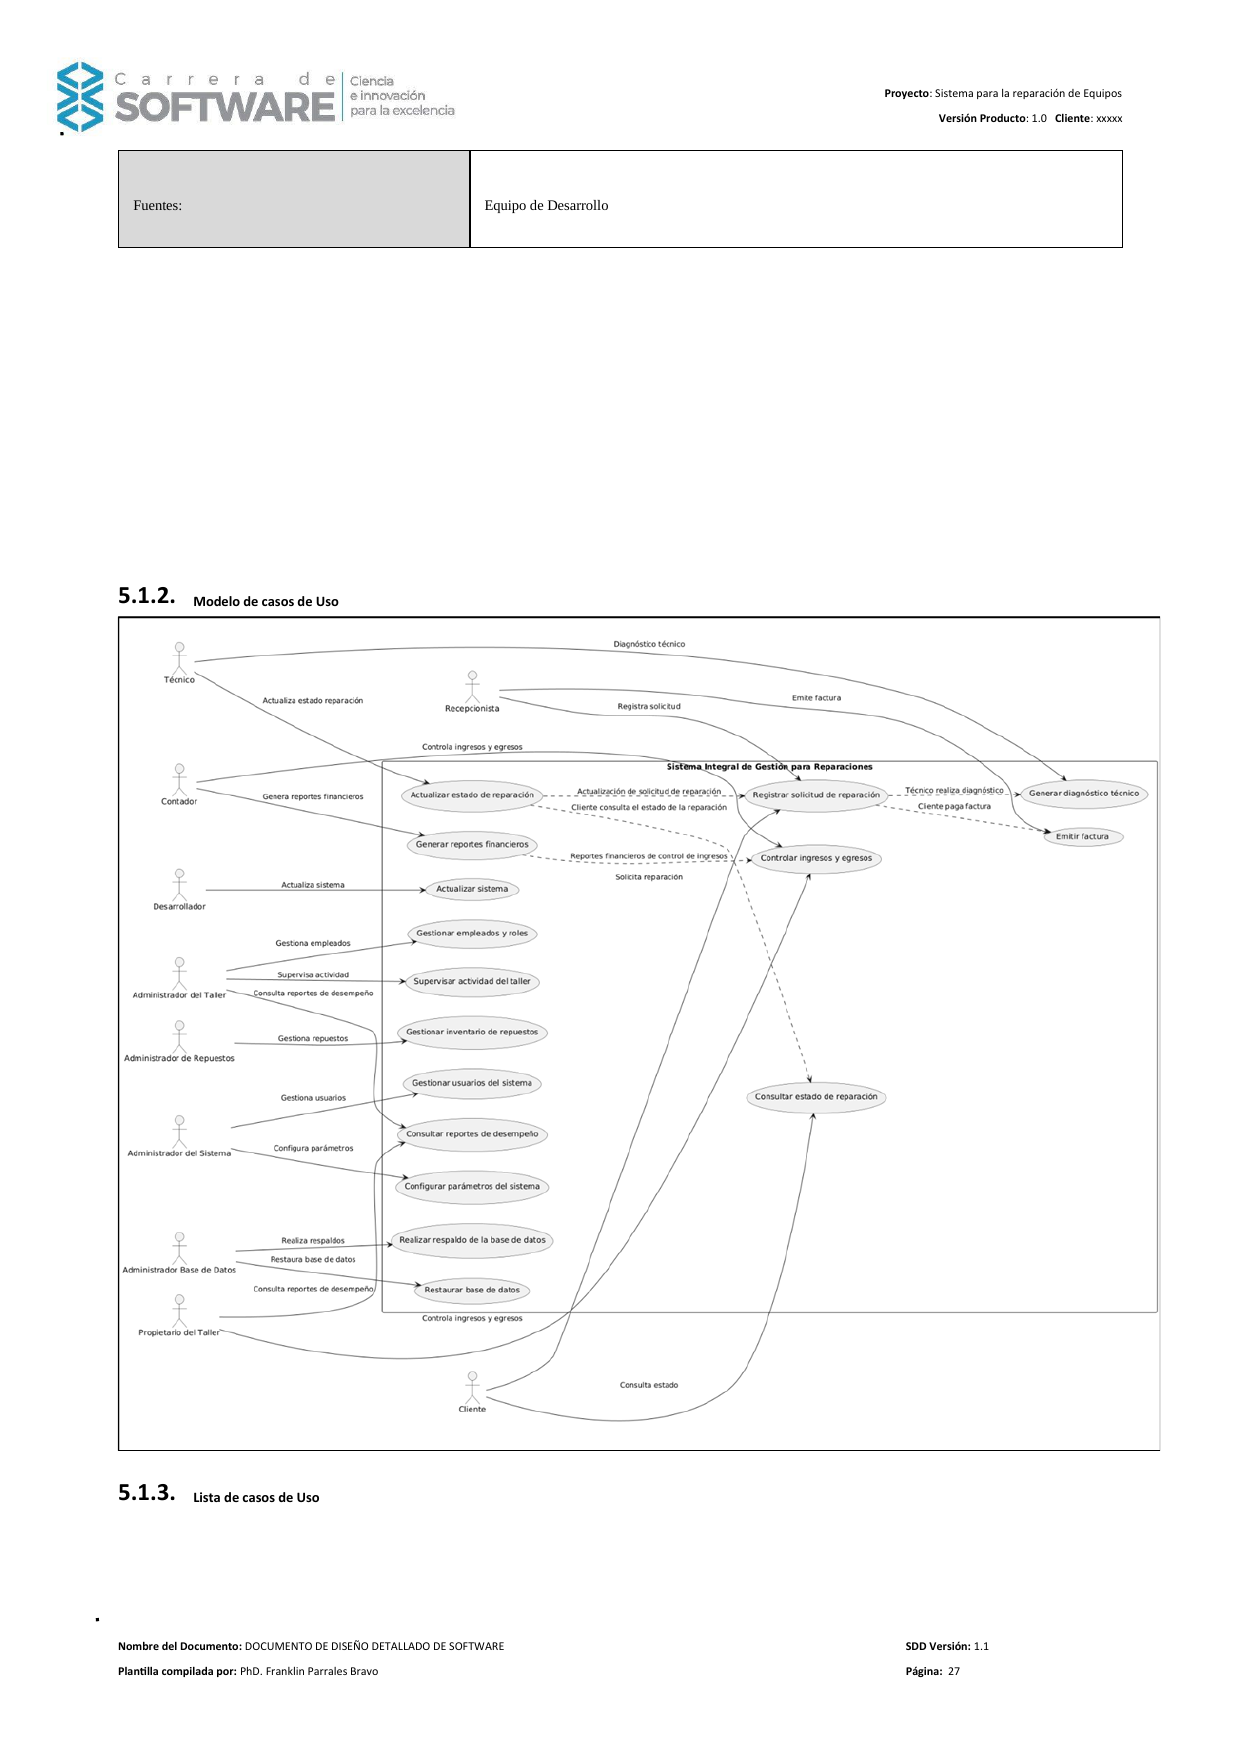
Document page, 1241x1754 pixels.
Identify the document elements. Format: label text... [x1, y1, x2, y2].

table_cell Fuentes: [119, 151, 469, 247]
picture [46, 46, 461, 154]
picture [117, 616, 1161, 1451]
table_cell Equipo de Desarrollo [471, 151, 1122, 247]
list Lista de casos de Uso [118, 1476, 1122, 1507]
list Modelo de casos de Uso [118, 579, 1122, 610]
